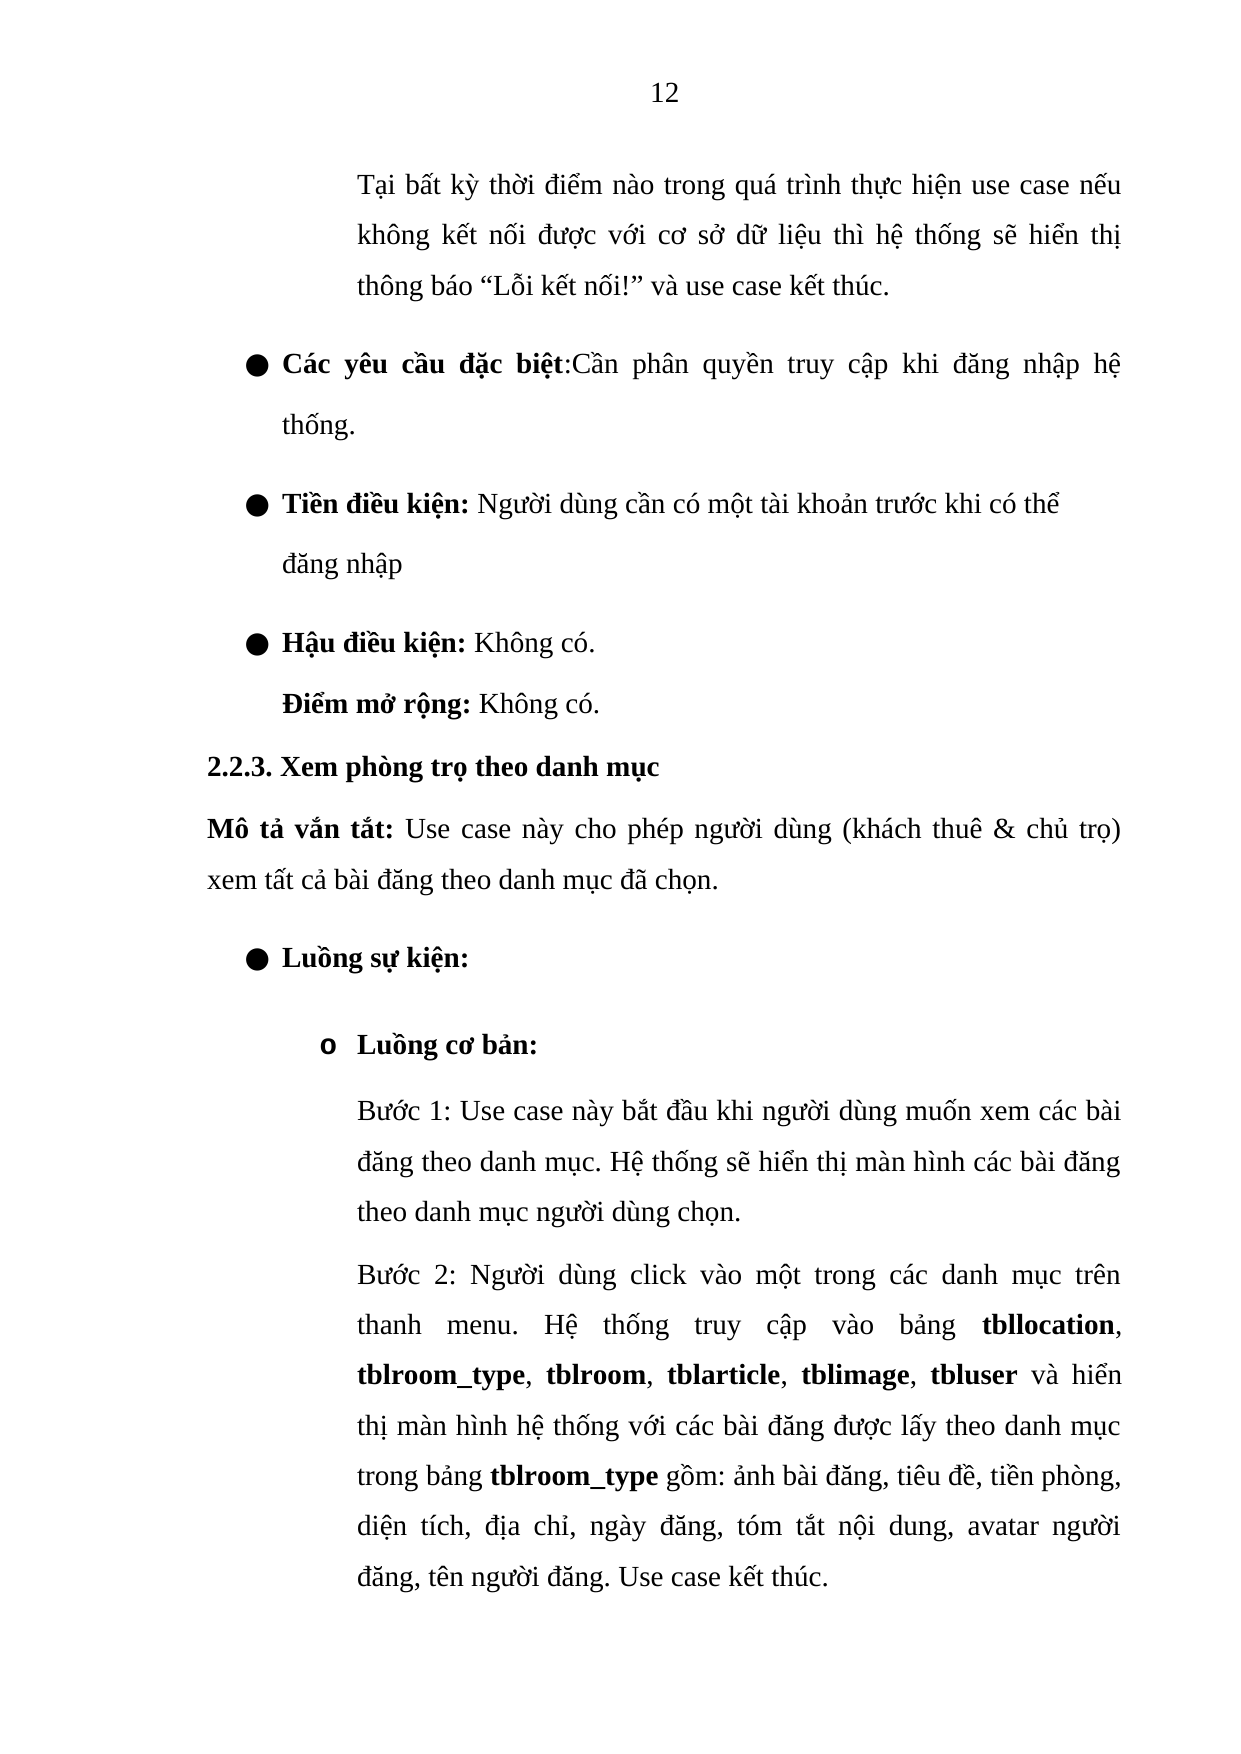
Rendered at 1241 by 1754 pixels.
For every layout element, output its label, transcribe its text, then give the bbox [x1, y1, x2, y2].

text Bước 2: Người dùng click vào một trong các danh mục trên thanh menu. Hệ thống truy cập vào bảng tbllocation, tblroom_type, tblroom, tblarticle, tblimage, tbluser và hiển thị màn hình hệ thống với các bài đăng được lấy theo danh mục trong bảng tblroom_type gồm: ảnh bài đăng, tiêu đề, tiền phòng, diện tích, địa chỉ, ngày đăng, tóm tắt nội dung, avatar người đăng, tên người đăng. Use case kết thúc. [357, 1257, 1122, 1592]
text Mô tả vắn tắt: Use case này cho phép người dùng (khách thuê & chủ trọ) xem tất cả bài đăng theo danh mục đã chọn. [207, 811, 1122, 895]
text 2.2.3. Xem phòng trọ theo danh mục [207, 749, 1122, 782]
list Luồng sự kiện: [244, 924, 1122, 984]
list Các yêu cầu đặc biệt:Cần phân quyền truy cập khi đăng nhập hệ thống. [244, 331, 1122, 441]
text Bước 1: Use case này bắt đầu khi người dùng muốn xem các bài đăng theo danh mục. Hệ thống sẽ hiển thị màn hình các bài đăng theo danh mục người dùng chọn. [357, 1093, 1122, 1227]
list Tiền điều kiện: Người dùng cần có một tài khoản trước khi có thể đăng nhập [244, 470, 1122, 580]
text Tại bất kỳ thời điểm nào trong quá trình thực hiện use case nếu không kết nối được với cơ sở dữ liệu thì hệ thống sẽ hiển thị thông báo “Lỗi kết nối!” và use case kết thúc. [357, 167, 1122, 301]
list Luồng cơ bản: [319, 1027, 1122, 1063]
list Hậu điều kiện: Không có. Điểm mở rộng: Không có. [244, 609, 1122, 719]
